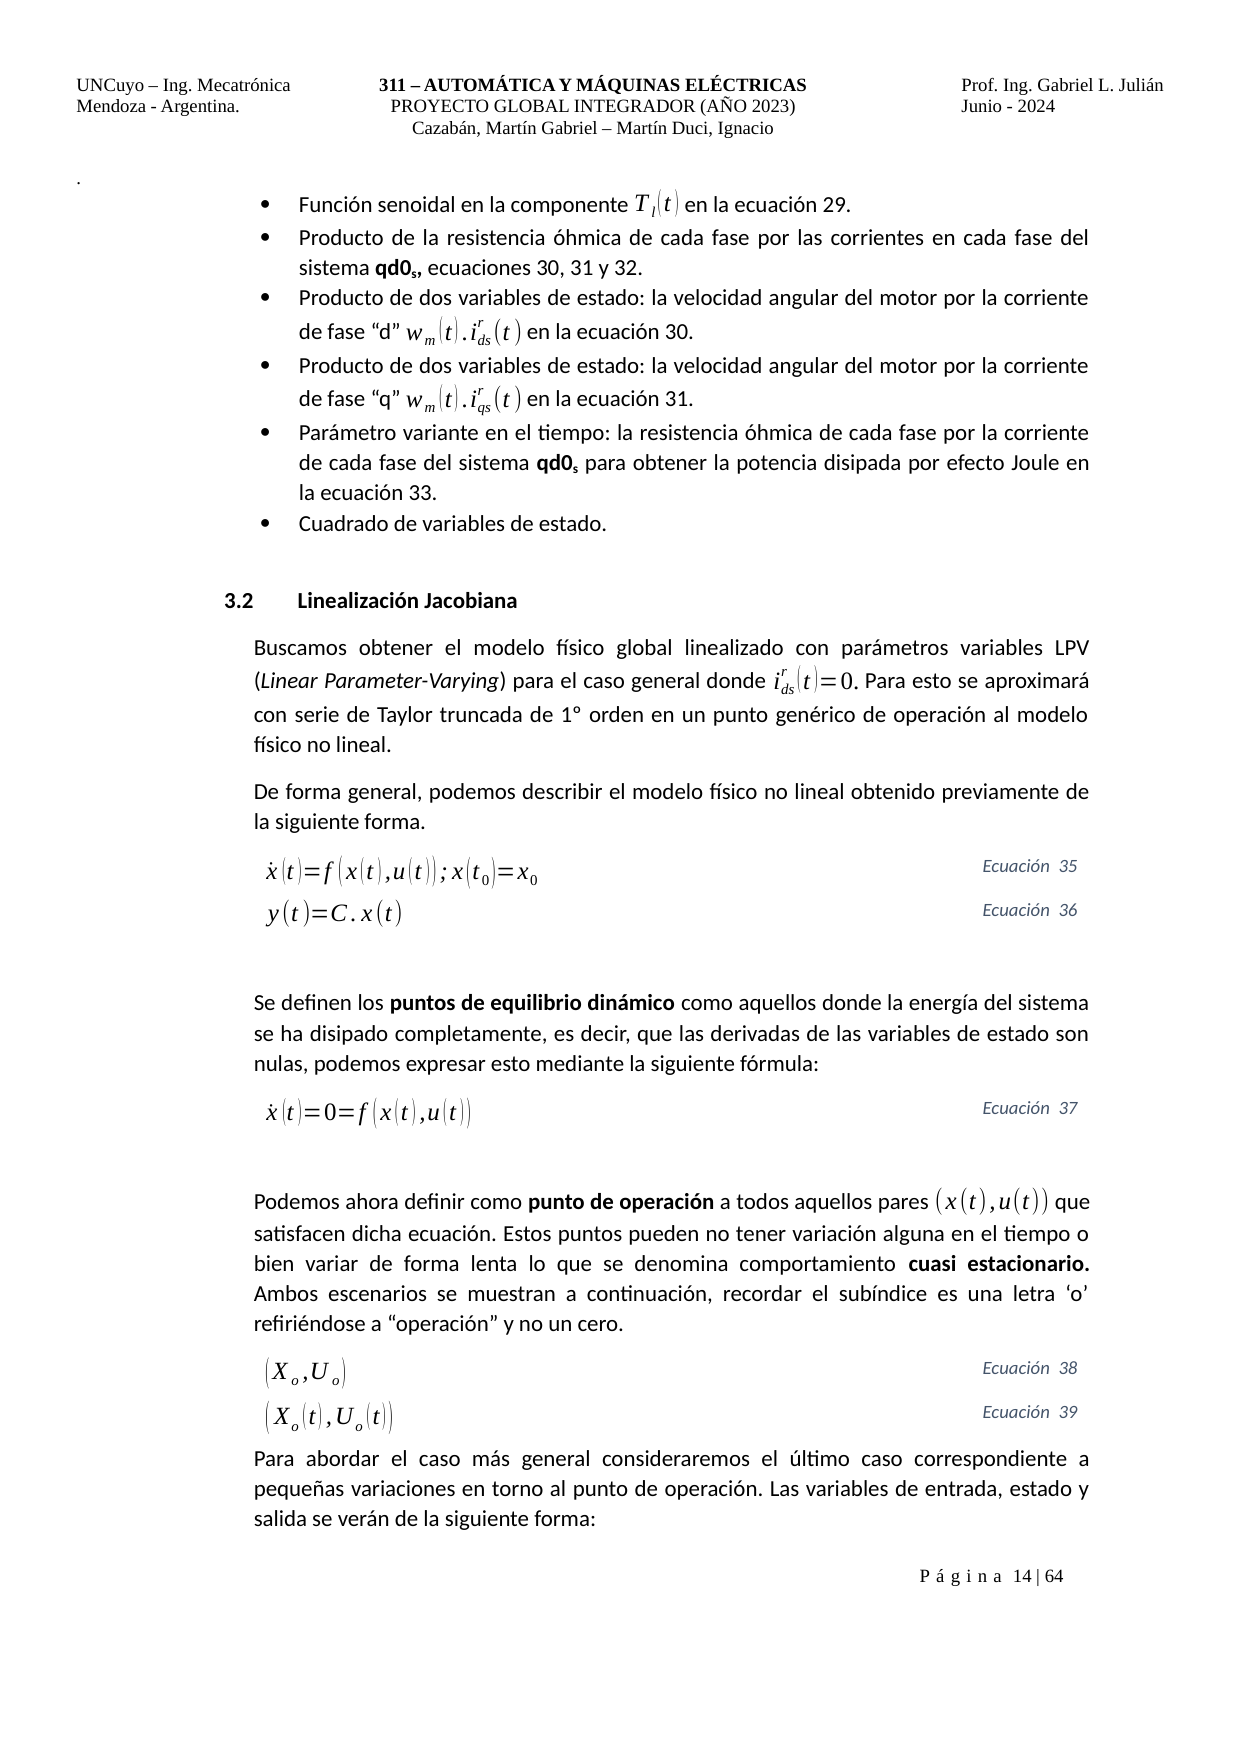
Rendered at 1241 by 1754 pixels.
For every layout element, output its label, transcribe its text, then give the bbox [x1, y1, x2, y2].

list Cuadrado de variables de estado. [261, 509, 1090, 537]
text Se definen los puntos de equilibrio dinámico como aquellos donde la energía del sistema se ha disipado completamente, es decir, que las derivadas de las variables de estado son nulas, podemos expresar esto mediante la siguiente fórmula: [253, 988, 1090, 1077]
list Producto de dos variables de estado: la velocidad angular del motor por la corriente de fase “d” en la ecuación 30. [261, 283, 1090, 349]
table_cell [254, 1400, 677, 1444]
list Función senoidal en la componente en la ecuación 29. [261, 188, 1090, 221]
table_header [254, 1096, 679, 1139]
text De forma general, podemos describir el modelo físico no lineal obtenido previamente de la siguiente forma. [253, 777, 1090, 835]
list Producto de la resistencia óhmica de cada fase por las corrientes en cada fase del sistema qd0s, ecuaciones 30, 31 y 32. [261, 223, 1090, 281]
table_header [254, 1356, 677, 1400]
table_cell [254, 898, 685, 942]
text Podemos ahora definir como punto de operación a todos aquellos pares que satisfacen dicha ecuación. Estos puntos pueden no tener variación alguna en el tiempo o bien variar de forma lenta lo que se denomina comportamiento cuasi estacionario. Ambos escenarios se muestran a continuación, recordar el subíndice es una letra ‘o’ refiriéndose a “operación” y no un cero. [253, 1186, 1090, 1337]
text Para abordar el caso más general consideraremos el último caso correspondiente a pequeñas variaciones en torno al punto de operación. Las variables de entrada, estado y salida se verán de la siguiente forma: [253, 1444, 1090, 1532]
list Parámetro variante en el tiempo: la resistencia óhmica de cada fase por la corriente de cada fase del sistema qd0s para obtener la potencia disipada por efecto Joule en la ecuación 33. [261, 418, 1090, 507]
subtitle Linealización Jacobiana [224, 586, 1090, 614]
text Buscamos obtener el modelo físico global linealizado con parámetros variables LPV (Linear Parameter-Varying) para el caso general donde Para esto se aproximará con serie de Taylor truncada de 1º orden en un punto genérico de operación al modelo físico no lineal. [253, 633, 1090, 758]
list Producto de dos variables de estado: la velocidad angular del motor por la corriente de fase “q” en la ecuación 31. [261, 351, 1090, 416]
table_header [254, 854, 685, 898]
